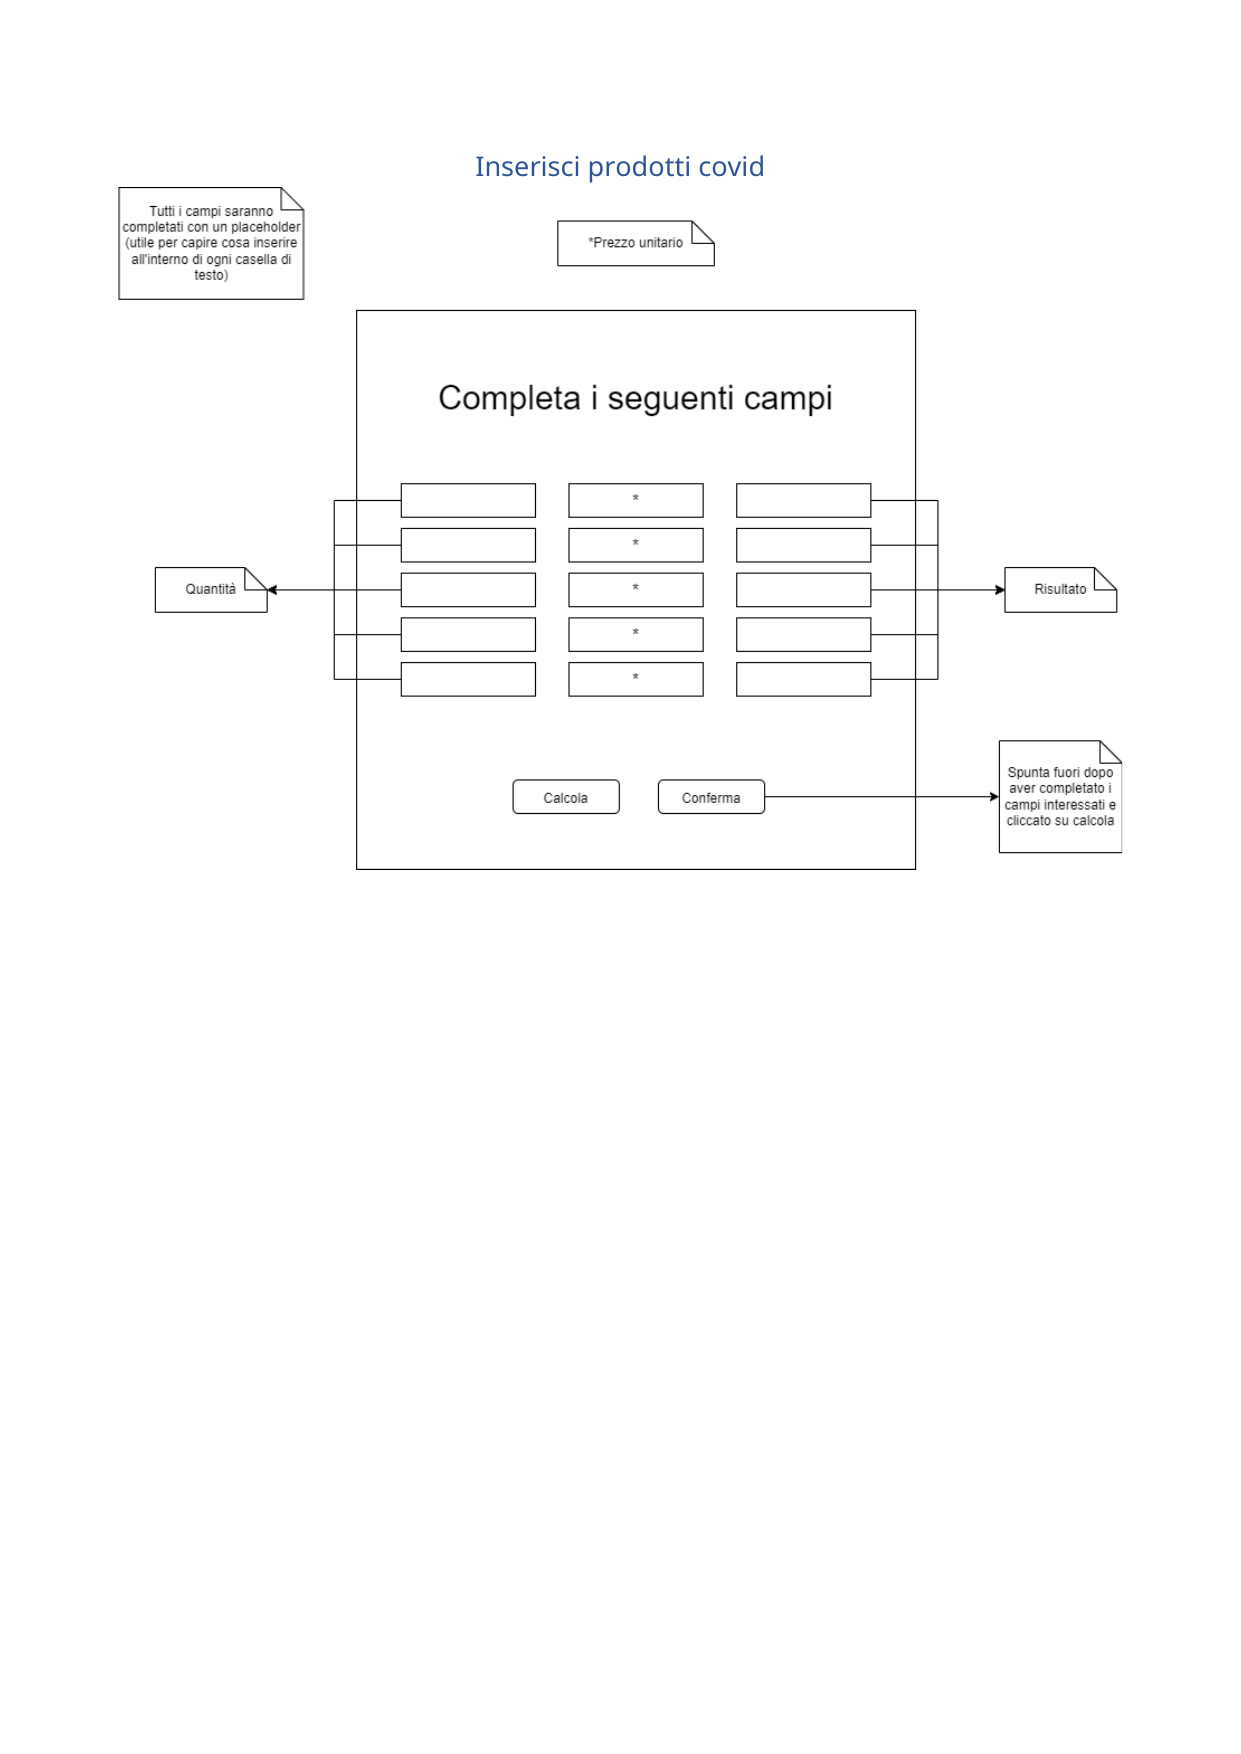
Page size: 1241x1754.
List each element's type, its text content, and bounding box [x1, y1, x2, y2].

picture [118, 187, 1123, 870]
subtitle Inserisci prodotti covid [118, 148, 1122, 184]
